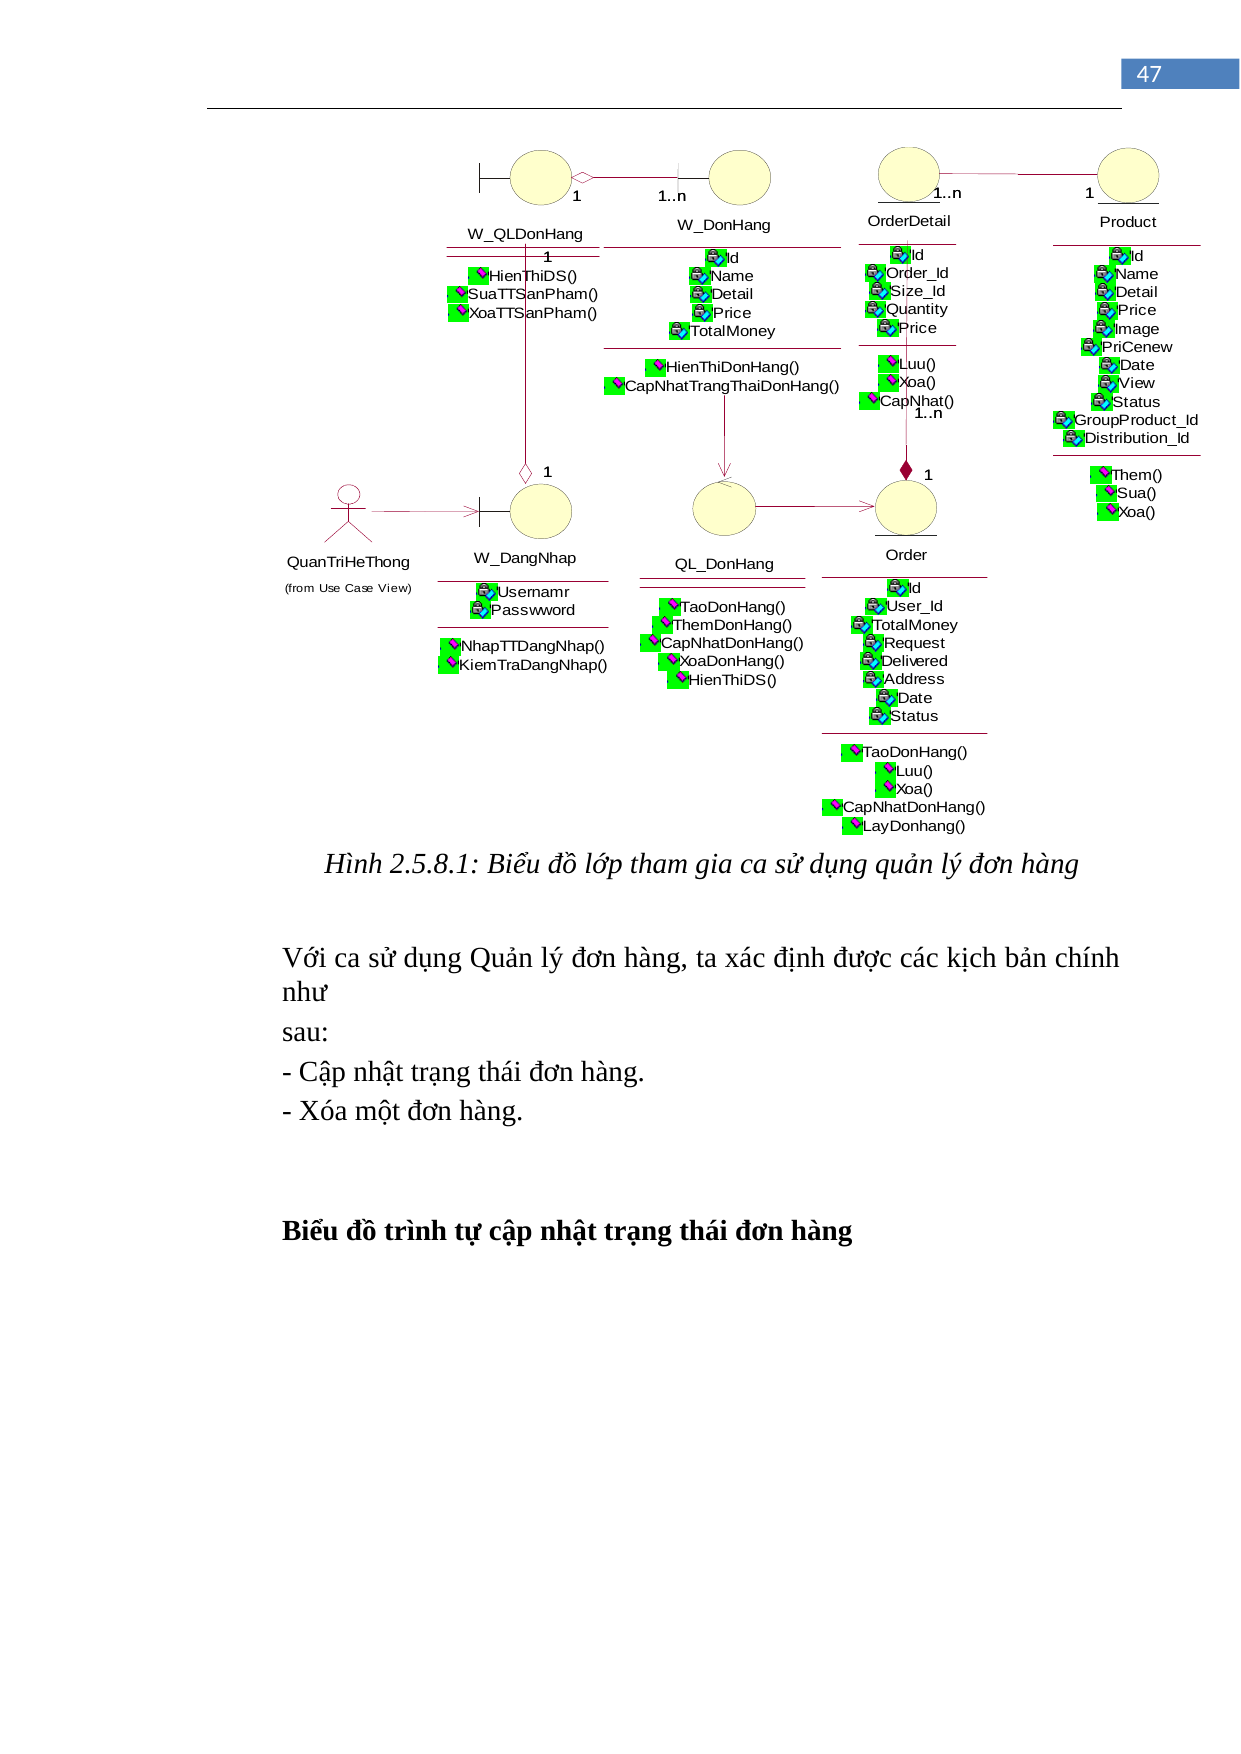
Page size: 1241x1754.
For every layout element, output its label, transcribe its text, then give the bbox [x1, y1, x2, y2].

text Hình 2.5.8.1: Biểu đồ lớp tham gia ca sử dụng quản lý đơn hàng [282, 846, 1122, 880]
text - Cập nhật trạng thái đơn hàng. [282, 1054, 1122, 1087]
text Với ca sử dụng Quản lý đơn hàng, ta xác định được các kịch bản chính như [282, 941, 1122, 1008]
text sau: [282, 1014, 1122, 1047]
text - Xóa một đơn hàng. [282, 1093, 1122, 1127]
text Biểu đồ trình tự cập nhật trạng thái đơn hàng [282, 1213, 1122, 1246]
